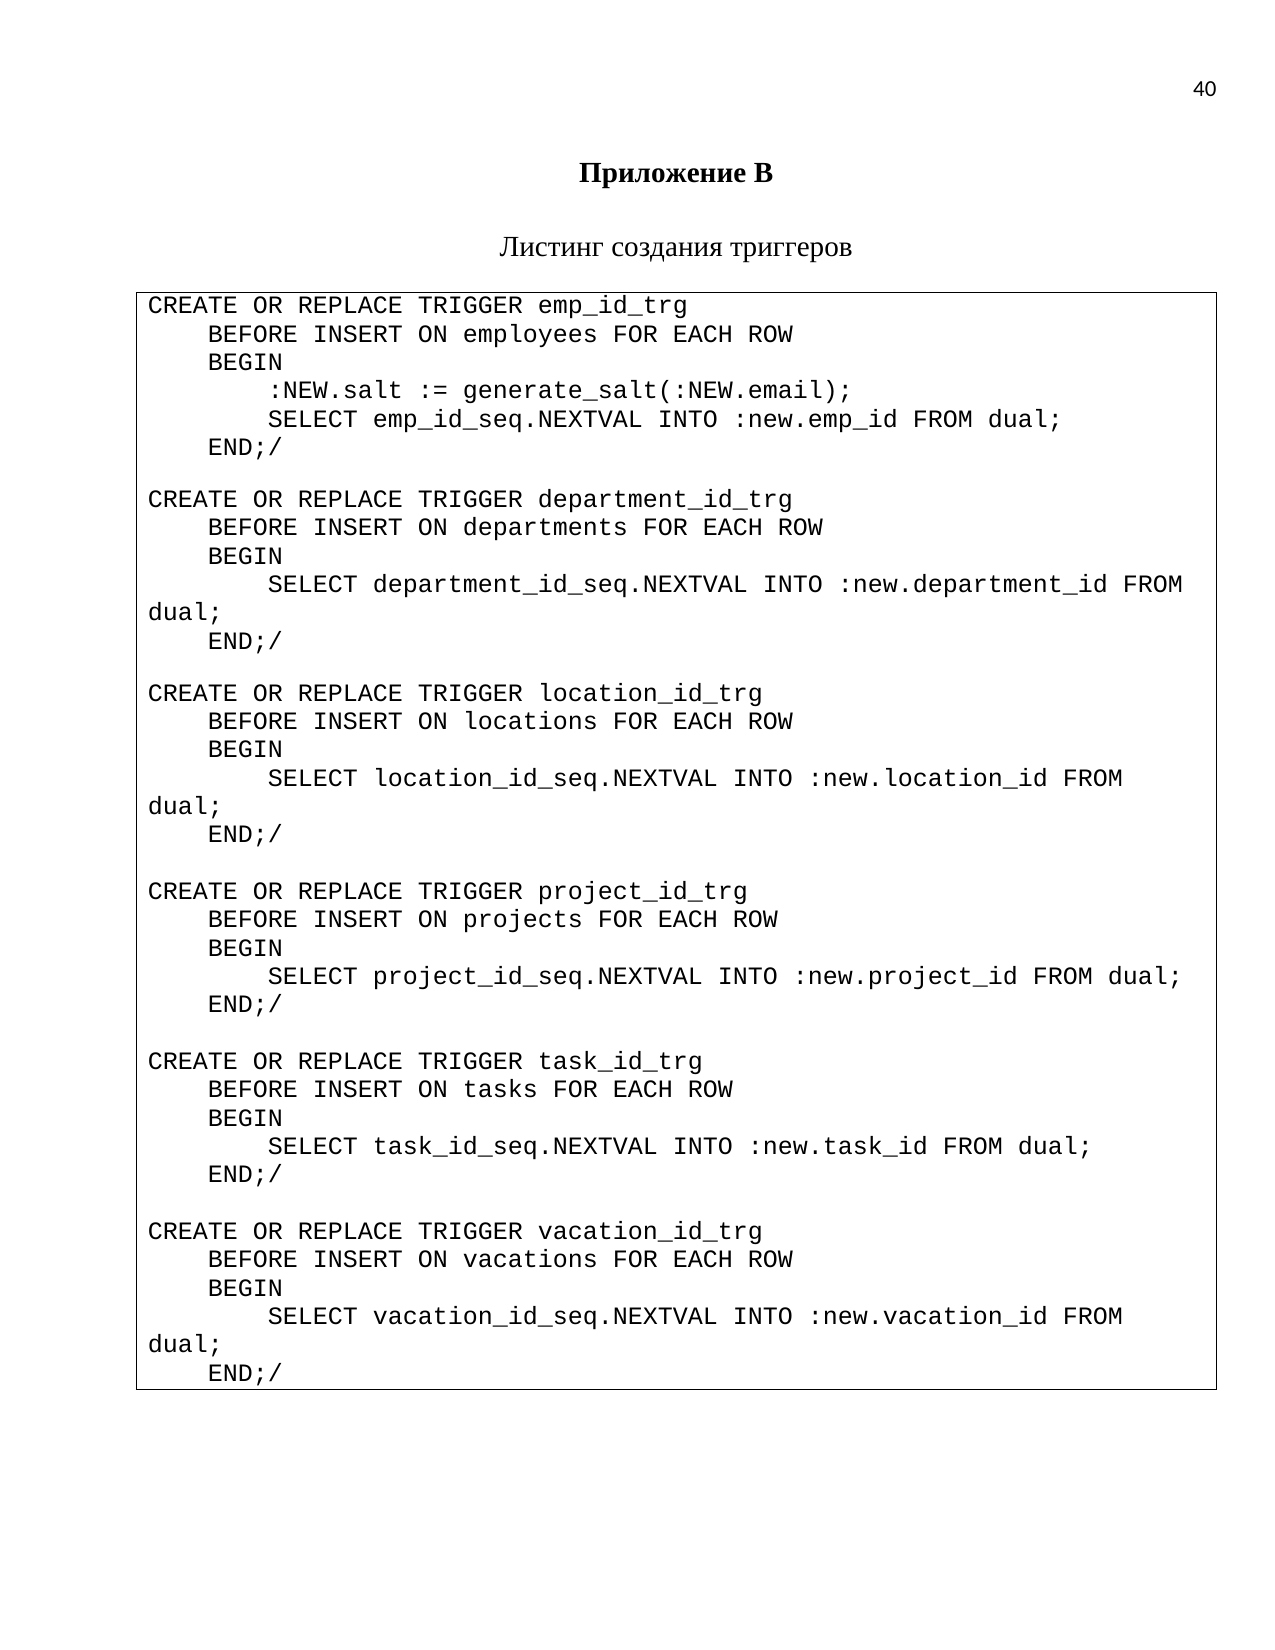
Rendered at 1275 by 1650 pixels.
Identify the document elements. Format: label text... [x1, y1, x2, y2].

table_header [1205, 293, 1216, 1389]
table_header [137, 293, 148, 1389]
text Листинг создания триггеров [136, 229, 1216, 263]
list Приложение В [136, 156, 1216, 189]
